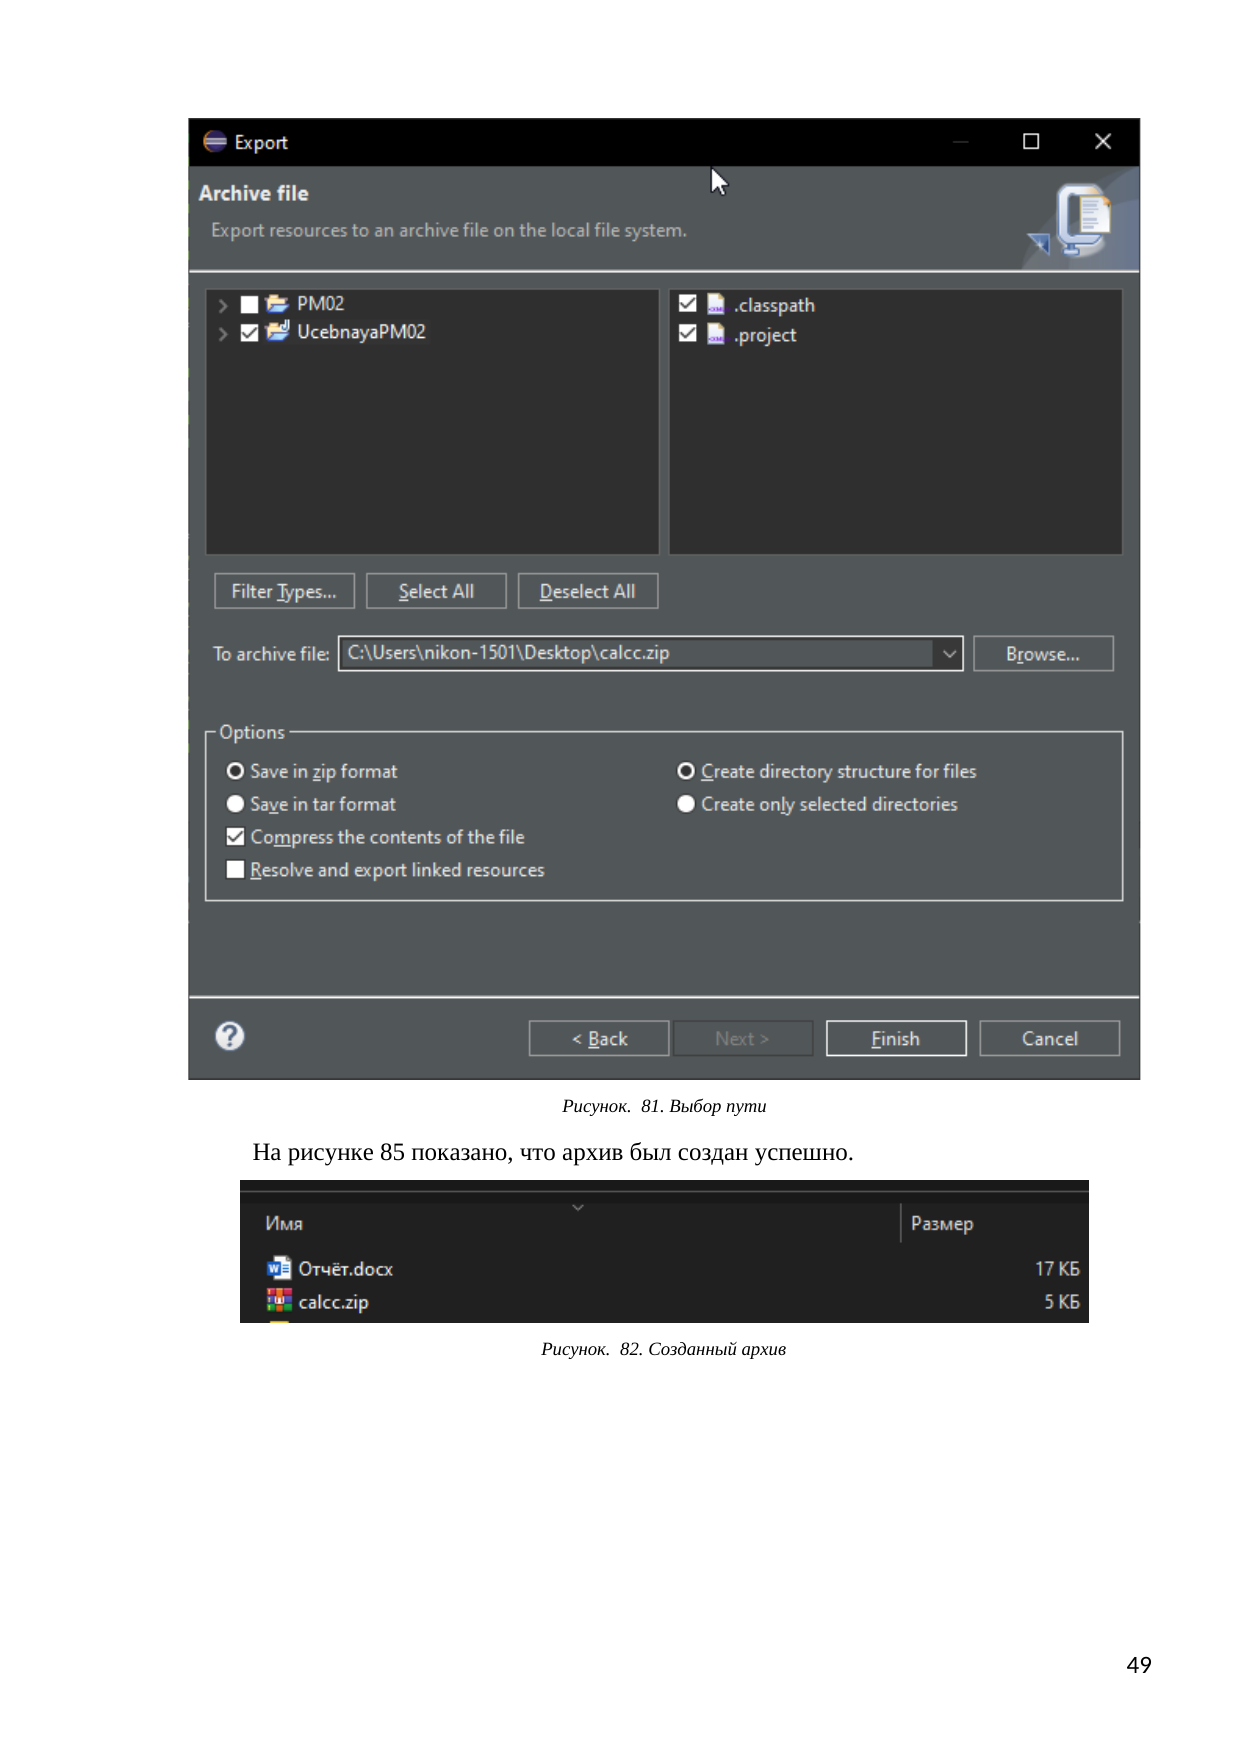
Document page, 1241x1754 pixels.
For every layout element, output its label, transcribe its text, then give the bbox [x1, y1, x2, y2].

text На рисунке 85 показано, что архив был создан успешно. [177, 1137, 1152, 1166]
picture [240, 1180, 1089, 1323]
picture [188, 118, 1141, 1080]
